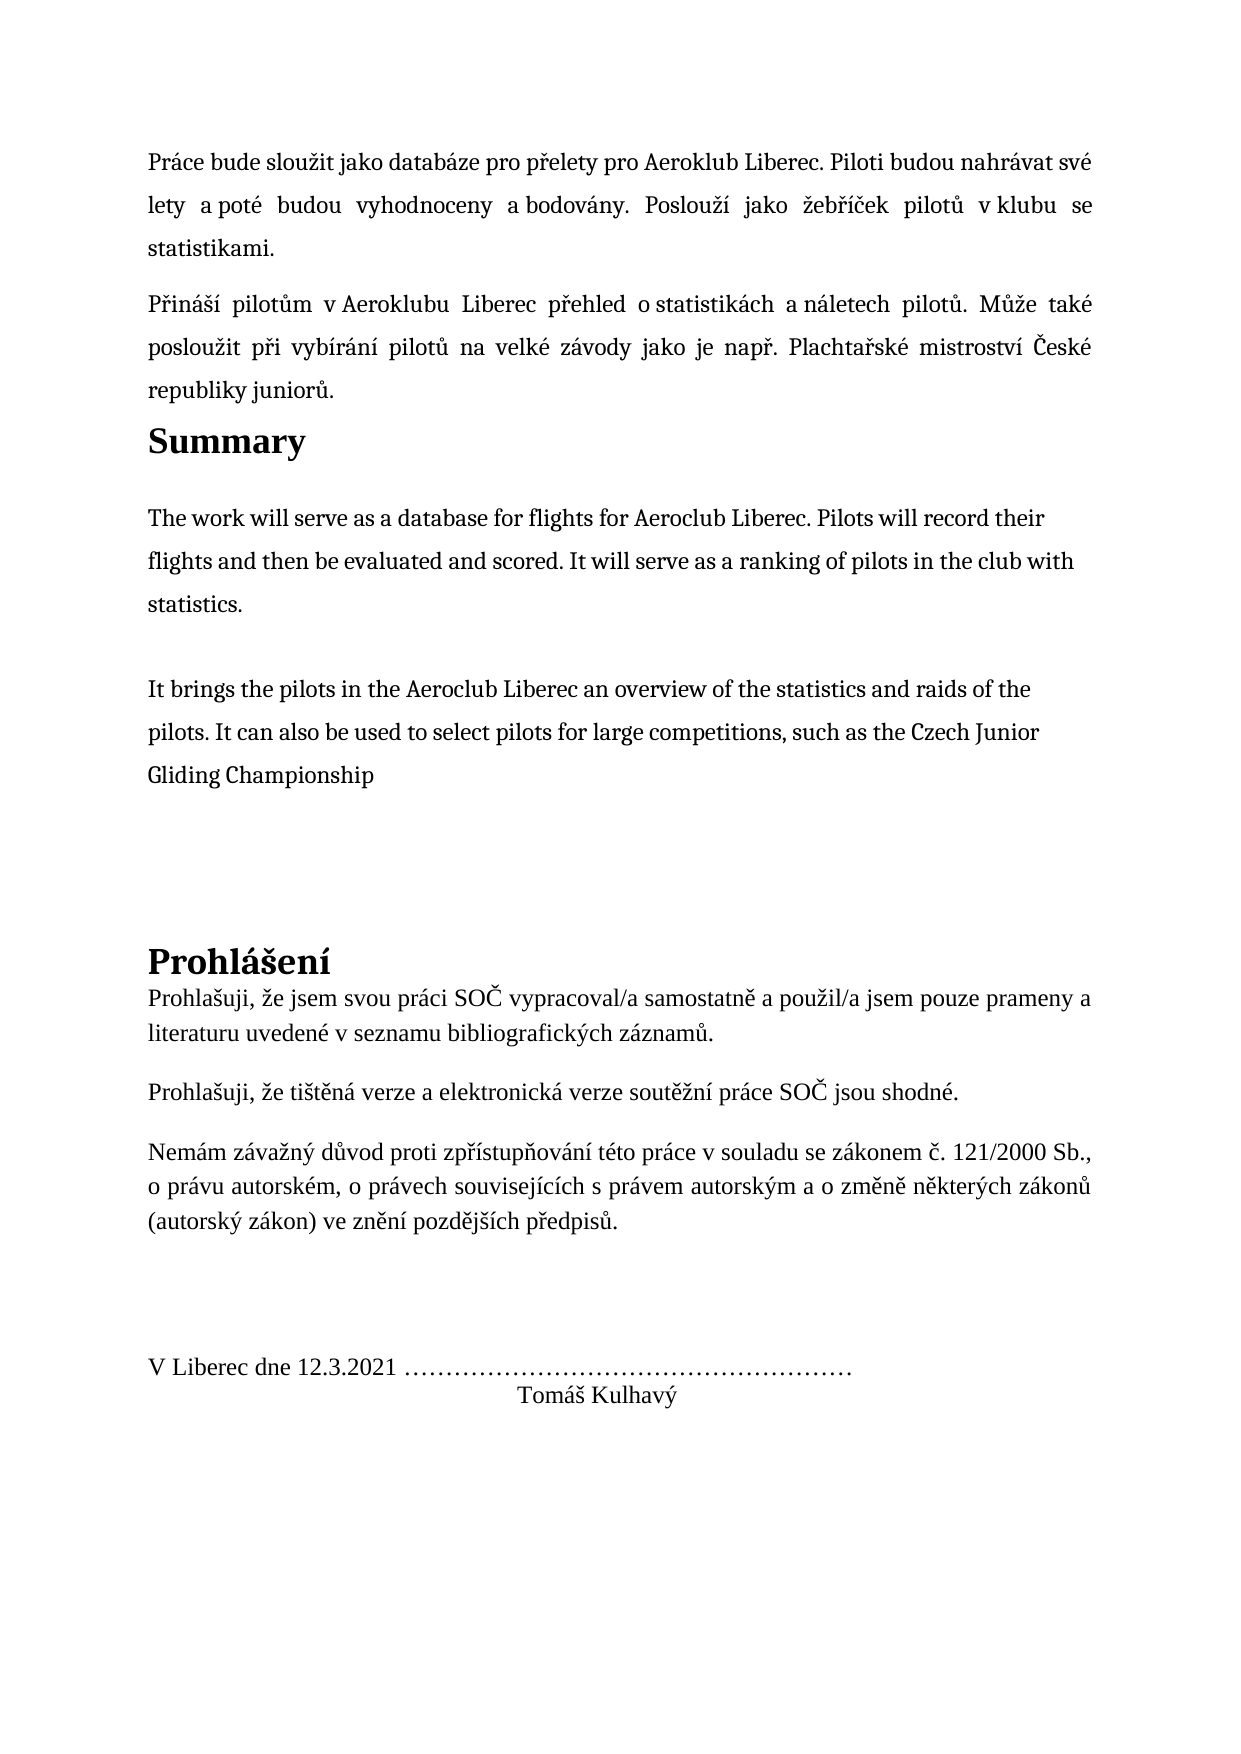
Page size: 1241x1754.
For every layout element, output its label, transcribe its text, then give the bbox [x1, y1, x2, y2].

text Tomáš Kulhavý [148, 1380, 1093, 1409]
text Přináší pilotům v Aeroklubu Liberec přehled o statistikách a náletech pilotů. Může také posloužit při vybírání pilotů na velké závody jako je např. Plachtařské mistroství České republiky juniorů. [148, 289, 1093, 404]
text Prohlašuji, že tištěná verze a elektronická verze soutěžní práce SOČ jsou shodné. [148, 1077, 1093, 1106]
text The work will serve as a database for flights for Aeroclub Liberec. Pilots will record their flights and then be evaluated and scored. It will serve as a ranking of pilots in the club with statistics. [148, 504, 1093, 619]
text Prohlášení [148, 940, 1093, 983]
text Summary [148, 419, 1093, 462]
text It brings the pilots in the Aeroclub Liberec an overview of the statistics and raids of the pilots. It can also be used to select pilots for large competitions, such as the Czech Junior Gliding Championship [148, 675, 1093, 790]
text Nemám závažný důvod proti zpřístupňování této práce v souladu se zákonem č. 121/2000 Sb., o právu autorském, o právech souvisejících s právem autorským a o změně některých zákonů (autorský zákon) ve znění pozdějších předpisů. [148, 1137, 1093, 1234]
text Práce bude sloužit jako databáze pro přelety pro Aeroklub Liberec. Piloti budou nahrávat své lety a poté budou vyhodnoceny a bodovány. Poslouží jako žebříček pilotů v klubu se statistikami. [148, 148, 1093, 263]
text V Liberec dne 12.3.2021 ……………………………………………… [148, 1352, 1093, 1380]
text Prohlašuji, že jsem svou práci SOČ vypracoval/a samostatně a použil/a jsem pouze prameny a literaturu uvedené v seznamu bibliografických záznamů. [148, 983, 1093, 1047]
